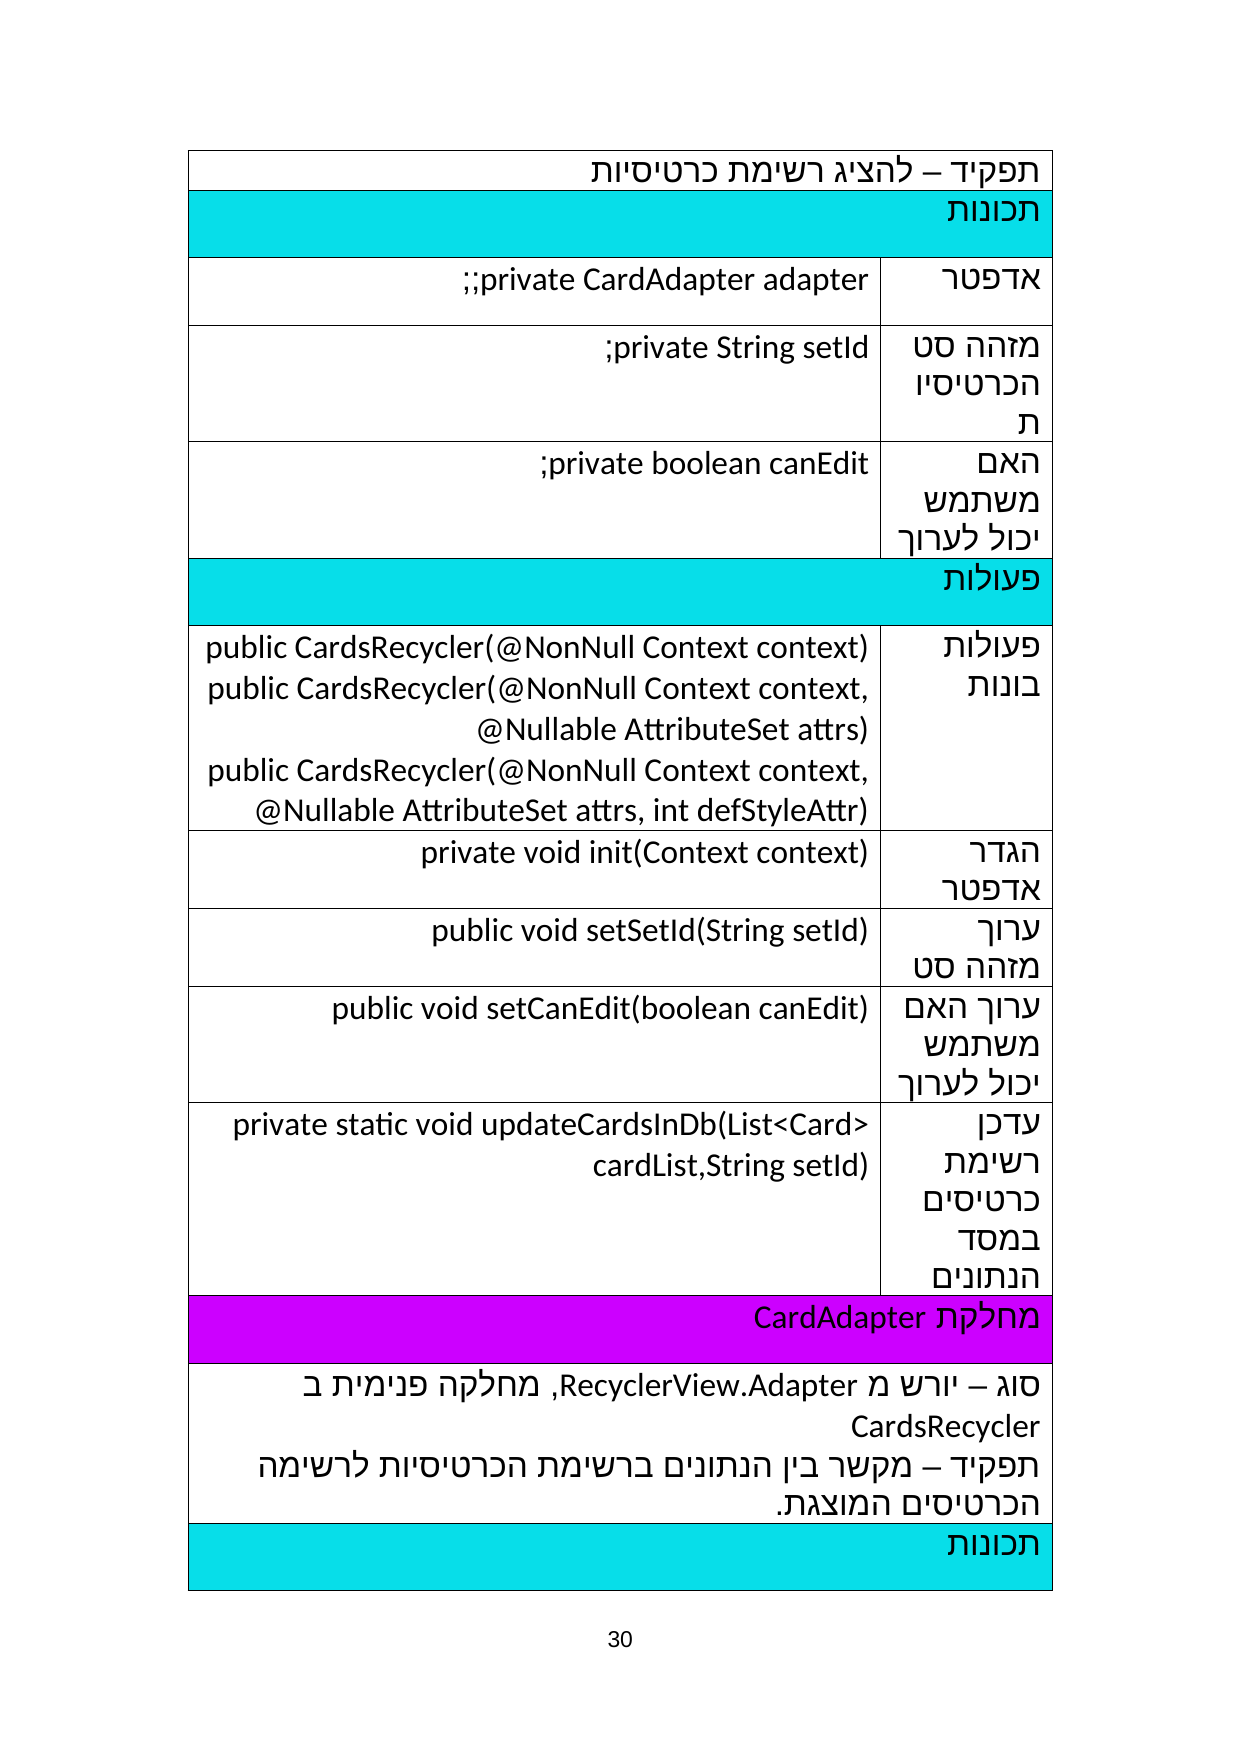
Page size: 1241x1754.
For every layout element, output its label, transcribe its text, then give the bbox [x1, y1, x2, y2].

table_cell private void init(Context context) [189, 831, 880, 908]
table_cell ערוך מזהה סט [881, 909, 1052, 986]
table_cell public void setSetId(String setId) [189, 909, 880, 986]
table_cell פעולות בונות [881, 626, 1052, 830]
table_cell private static void updateCardsInDb(List<Card> cardList,String setId) [189, 1103, 880, 1295]
table_cell פעולות [189, 559, 1052, 625]
table_cell עדכן רשימת כרטיסים במסד הנתונים [881, 1103, 1052, 1295]
table_cell private String setId; [189, 326, 880, 441]
table_cell האם משתמש יכול לערוך [881, 442, 1052, 558]
table_cell הגדר אדפטר [881, 831, 1052, 908]
table_cell סוג – יורש מ RecyclerView.Adapter, מחלקה פנימית ב CardsRecycler תפקיד – מקשר בין הנתונים ברשימת הכרטיסיות לרשימה הכרטיסים המוצגת. [189, 1364, 1052, 1522]
table_cell אדפטר [881, 258, 1052, 325]
table_cell תכונות [189, 191, 1052, 257]
table_cell private boolean canEdit; [189, 442, 880, 558]
table_cell מזהה סט הכרטיסיות [881, 326, 1052, 441]
table_cell public void setCanEdit(boolean canEdit) [189, 987, 880, 1102]
table_cell ערוך האם משתמש יכול לערוך [881, 987, 1052, 1102]
table_cell תכונות [189, 1524, 1052, 1590]
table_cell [189, 151, 1052, 189]
table_cell private CardAdapter adapter;; [189, 258, 880, 325]
table_cell מחלקת CardAdapter [189, 1296, 1052, 1363]
table_cell public CardsRecycler(@NonNull Context context) public CardsRecycler(@NonNull Context context, @Nullable AttributeSet attrs) public CardsRecycler(@NonNull Context context, @Nullable AttributeSet attrs, int defStyleAttr) [189, 626, 880, 830]
